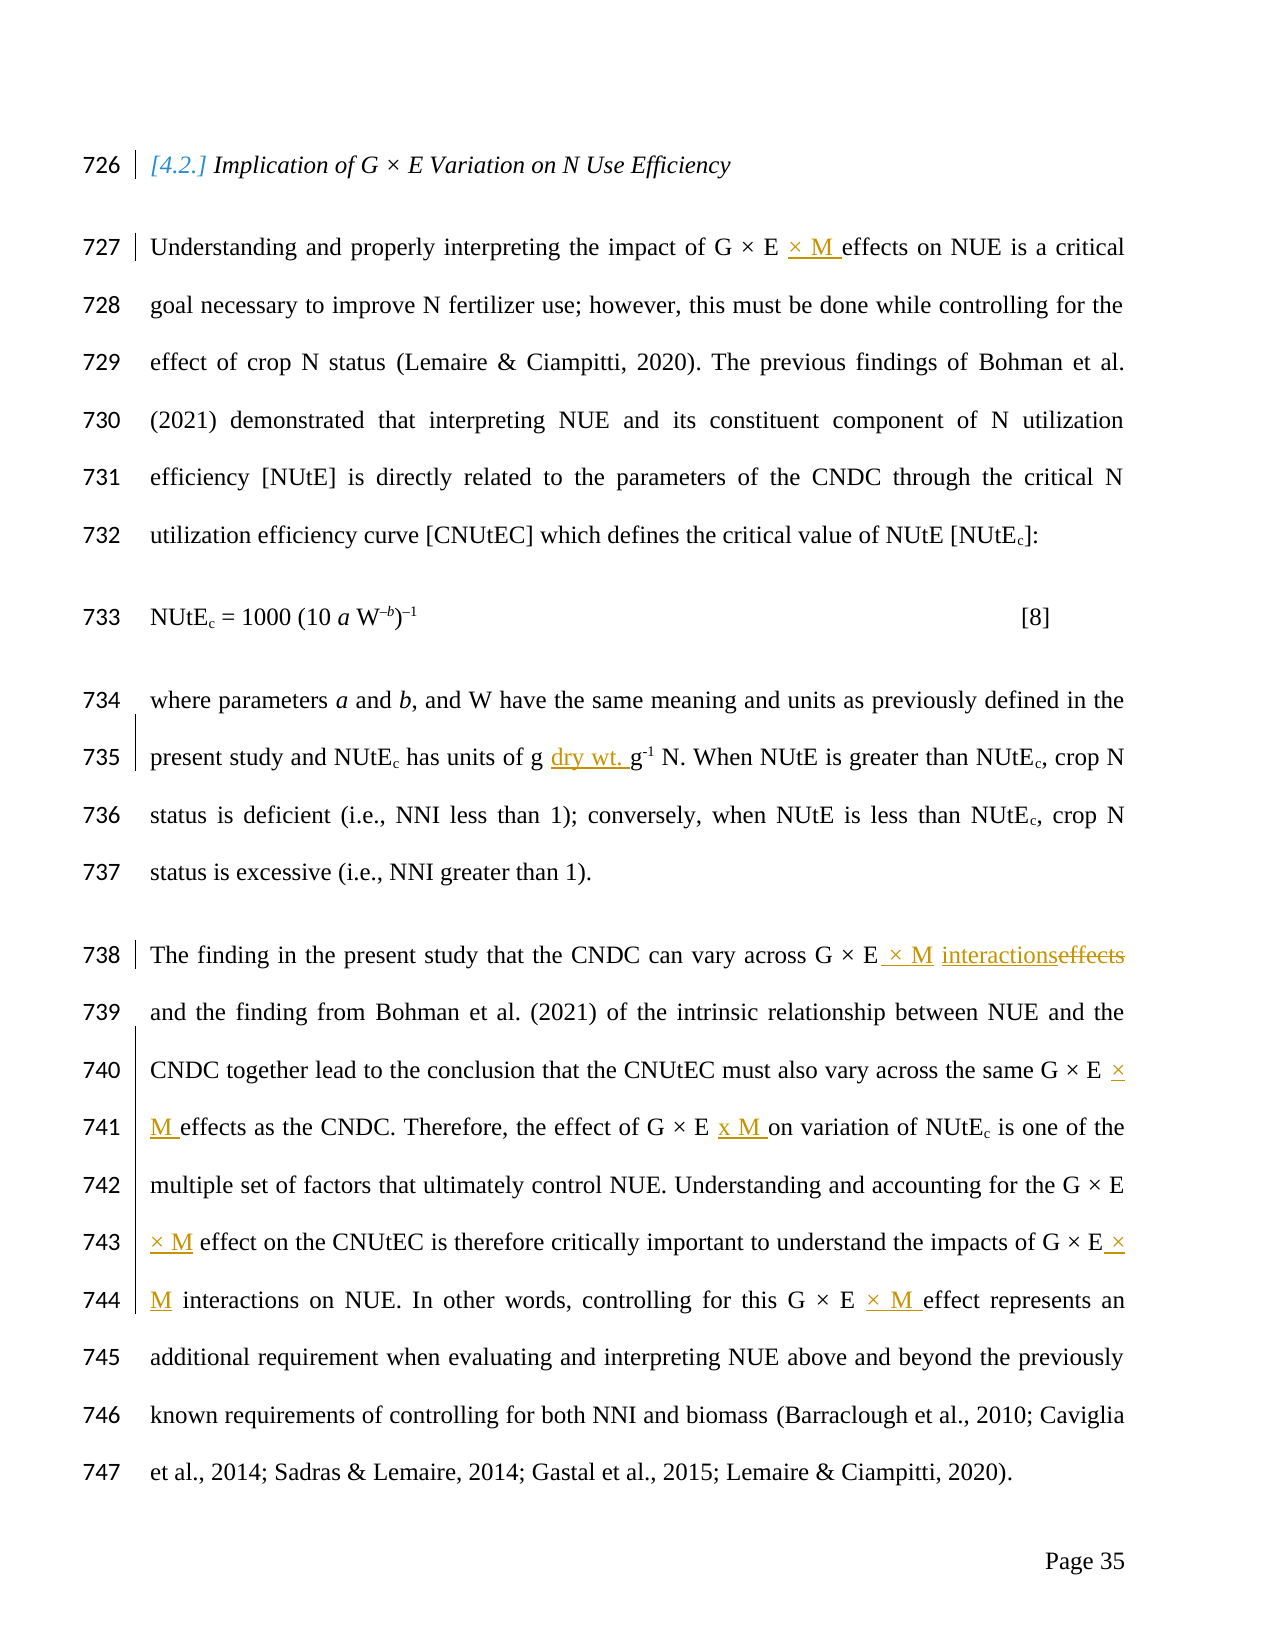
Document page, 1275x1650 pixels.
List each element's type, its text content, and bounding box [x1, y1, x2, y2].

text Understanding and properly interpreting the impact of G × E effects on NUE is a critical goal necessary to improve N fertilizer use; however, this must be done while controlling for the effect of crop N status (Lemaire & Ciampitti, 2020). The previous findings of Bohman et al. (2021) demonstrated that interpreting NUE and its constituent component of N utilization efficiency [NUtE] is directly related to the parameters of the CNDC through the critical N utilization efficiency curve [CNUtEC] which defines the critical value of NUtE [NUtEc]: [150, 232, 1125, 549]
text The finding in the present study that the CNDC can vary across G × E and the finding from Bohman et al. (2021) of the intrinsic relationship between NUE and the CNDC together lead to the conclusion that the CNUtEC must also vary across the same G × E effects as the CNDC. Therefore, the effect of G × E on variation of NUtEc is one of the multiple set of factors that ultimately control NUE. Understanding and accounting for the G × E effect on the CNUtEC is therefore critically important to understand the impacts of G × E interactions on NUE. In other words, controlling for this G × E effect represents an additional requirement when evaluating and interpreting NUE above and beyond the previously known requirements of controlling for both NNI and biomass (Barraclough et al., 2010; Caviglia et al., 2014; Sadras & Lemaire, 2014; Gastal et al., 2015; Lemaire & Ciampitti, 2020). [150, 940, 1125, 1486]
subtitle Implication of G × E Variation on N Use Efficiency [150, 150, 1125, 179]
text where parameters a and b, and W have the same meaning and units as previously defined in the present study and NUtEc has units of g g-1 N. When NUtE is greater than NUtEc, crop N status is deficient (i.e., NNI less than 1); conversely, when NUtE is less than NUtEc, crop N status is excessive (i.e., NNI greater than 1). [150, 685, 1125, 886]
text NUtEc = 1000 (10 a W–b)–1 [8] [150, 602, 1125, 631]
